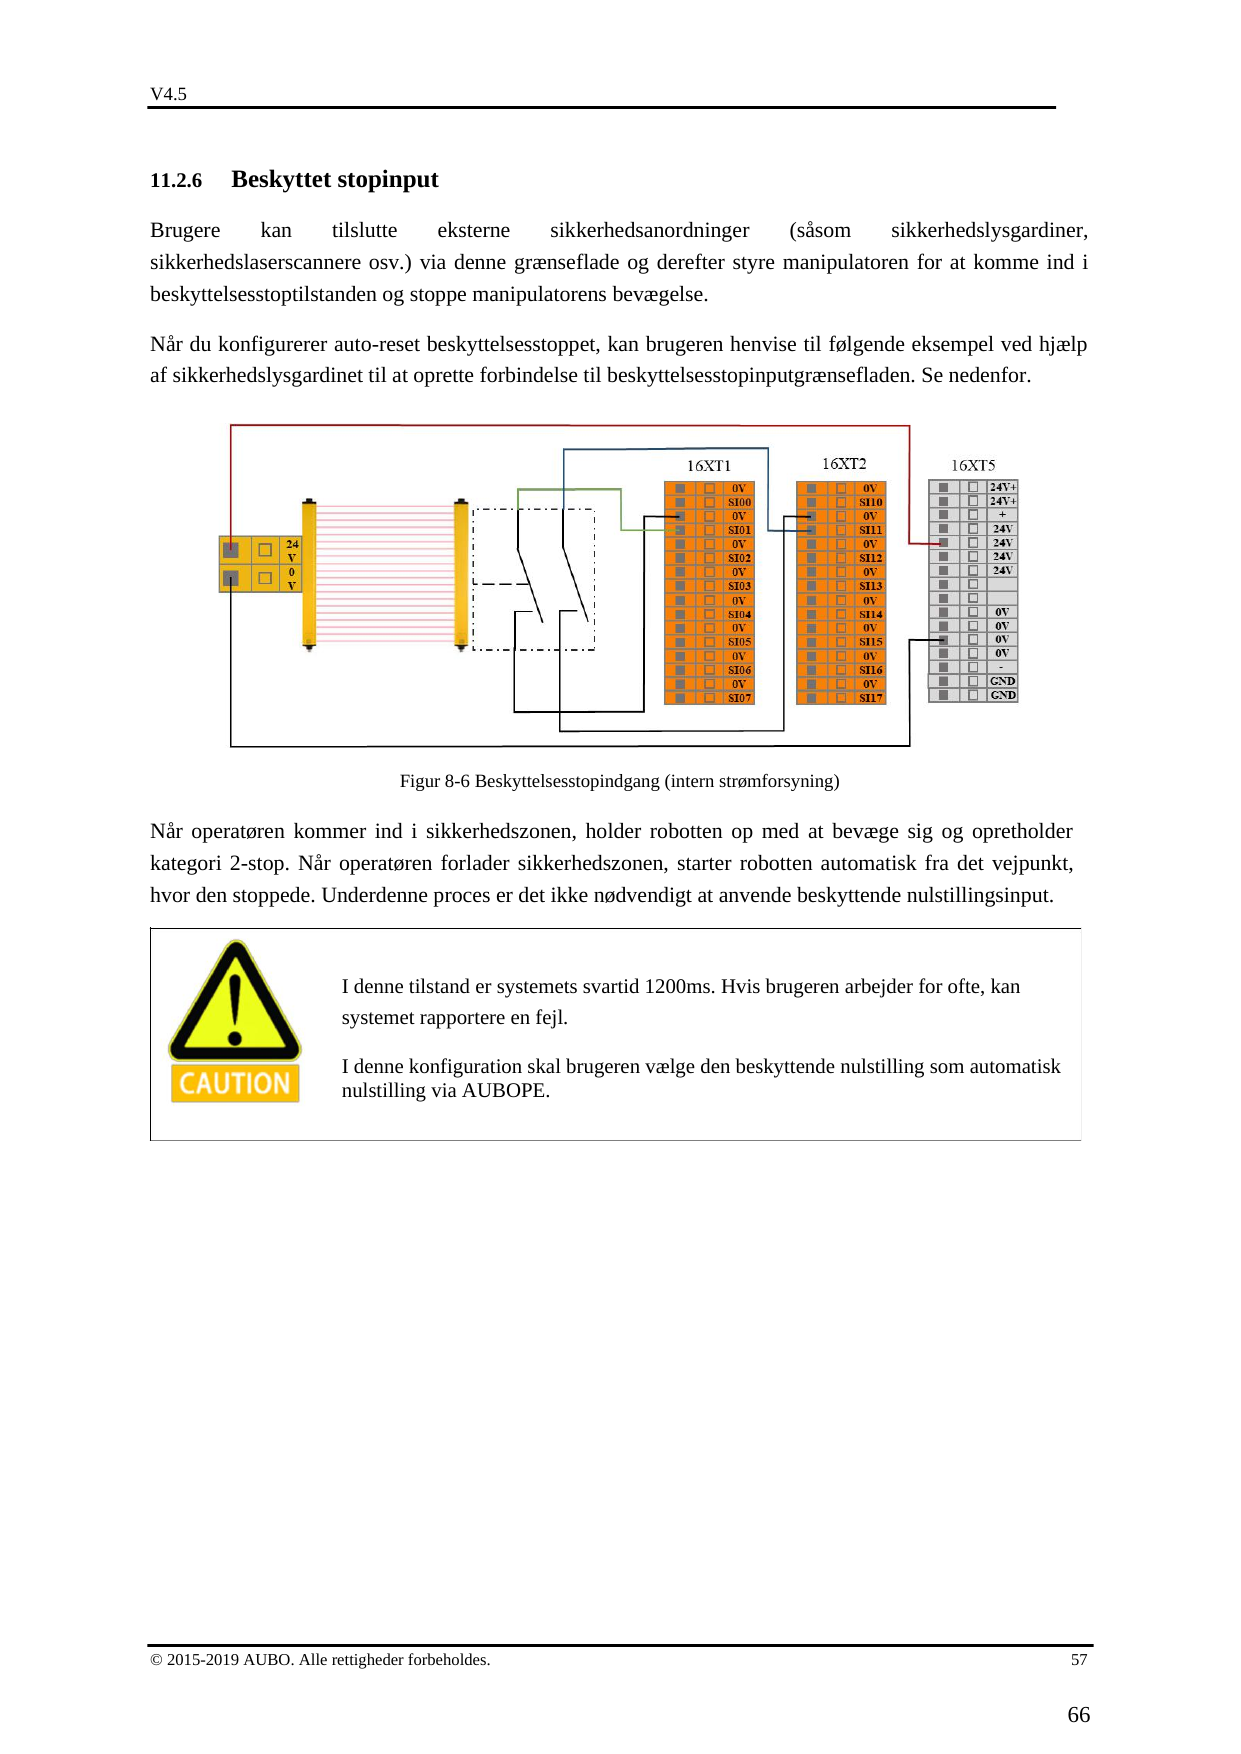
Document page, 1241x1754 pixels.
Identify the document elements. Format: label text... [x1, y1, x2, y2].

picture [218, 423, 1022, 748]
text Brugere kan tilslutte eksterne sikkerhedsanordninger (såsom sikkerhedslysgardiner, sikkerhedslaserscannere osv.) via denne grænseflade og derefter styre manipulatoren for at komme ind i beskyttelsesstoptilstanden og stoppe manipulatorens bevægelse. [150, 217, 1089, 306]
text Når du konfigurerer auto-reset beskyttelsesstoppet, kan brugeren henvise til følgende eksempel ved hjælp af sikkerhedslysgardinet til at oprette forbindelse til beskyttelsesstopinputgrænsefladen. Se nedenfor. [150, 331, 1089, 387]
text © 2015-2019 AUBO. Alle rettigheder forbeholdes. 57 [150, 1649, 1090, 1668]
text Når operatøren kommer ind i sikkerhedszonen, holder robotten op med at bevæge sig og opretholder kategori 2-stop. Når operatøren forlader sikkerhedszonen, starter robotten automatisk fra det vejpunkt, hvor den stoppede. Underdenne proces er det ikke nødvendigt at anvende beskyttende nulstillingsinput. [150, 818, 1075, 907]
subtitle Beskyttet stopinput [150, 164, 1090, 193]
text V4.5 [150, 83, 1090, 104]
picture [149, 927, 1082, 1141]
text Figur 8-6 Beskyttelsesstopindgang (intern strømforsyning) [150, 770, 1089, 792]
text I denne konfiguration skal brugeren vælge den beskyttende nulstilling som automatisk nulstilling via AUBOPE. [342, 1054, 1090, 1102]
text I denne tilstand er systemets svartid 1200ms. Hvis brugeren arbejder for ofte, kan systemet rapportere en fejl. [342, 974, 1069, 1029]
